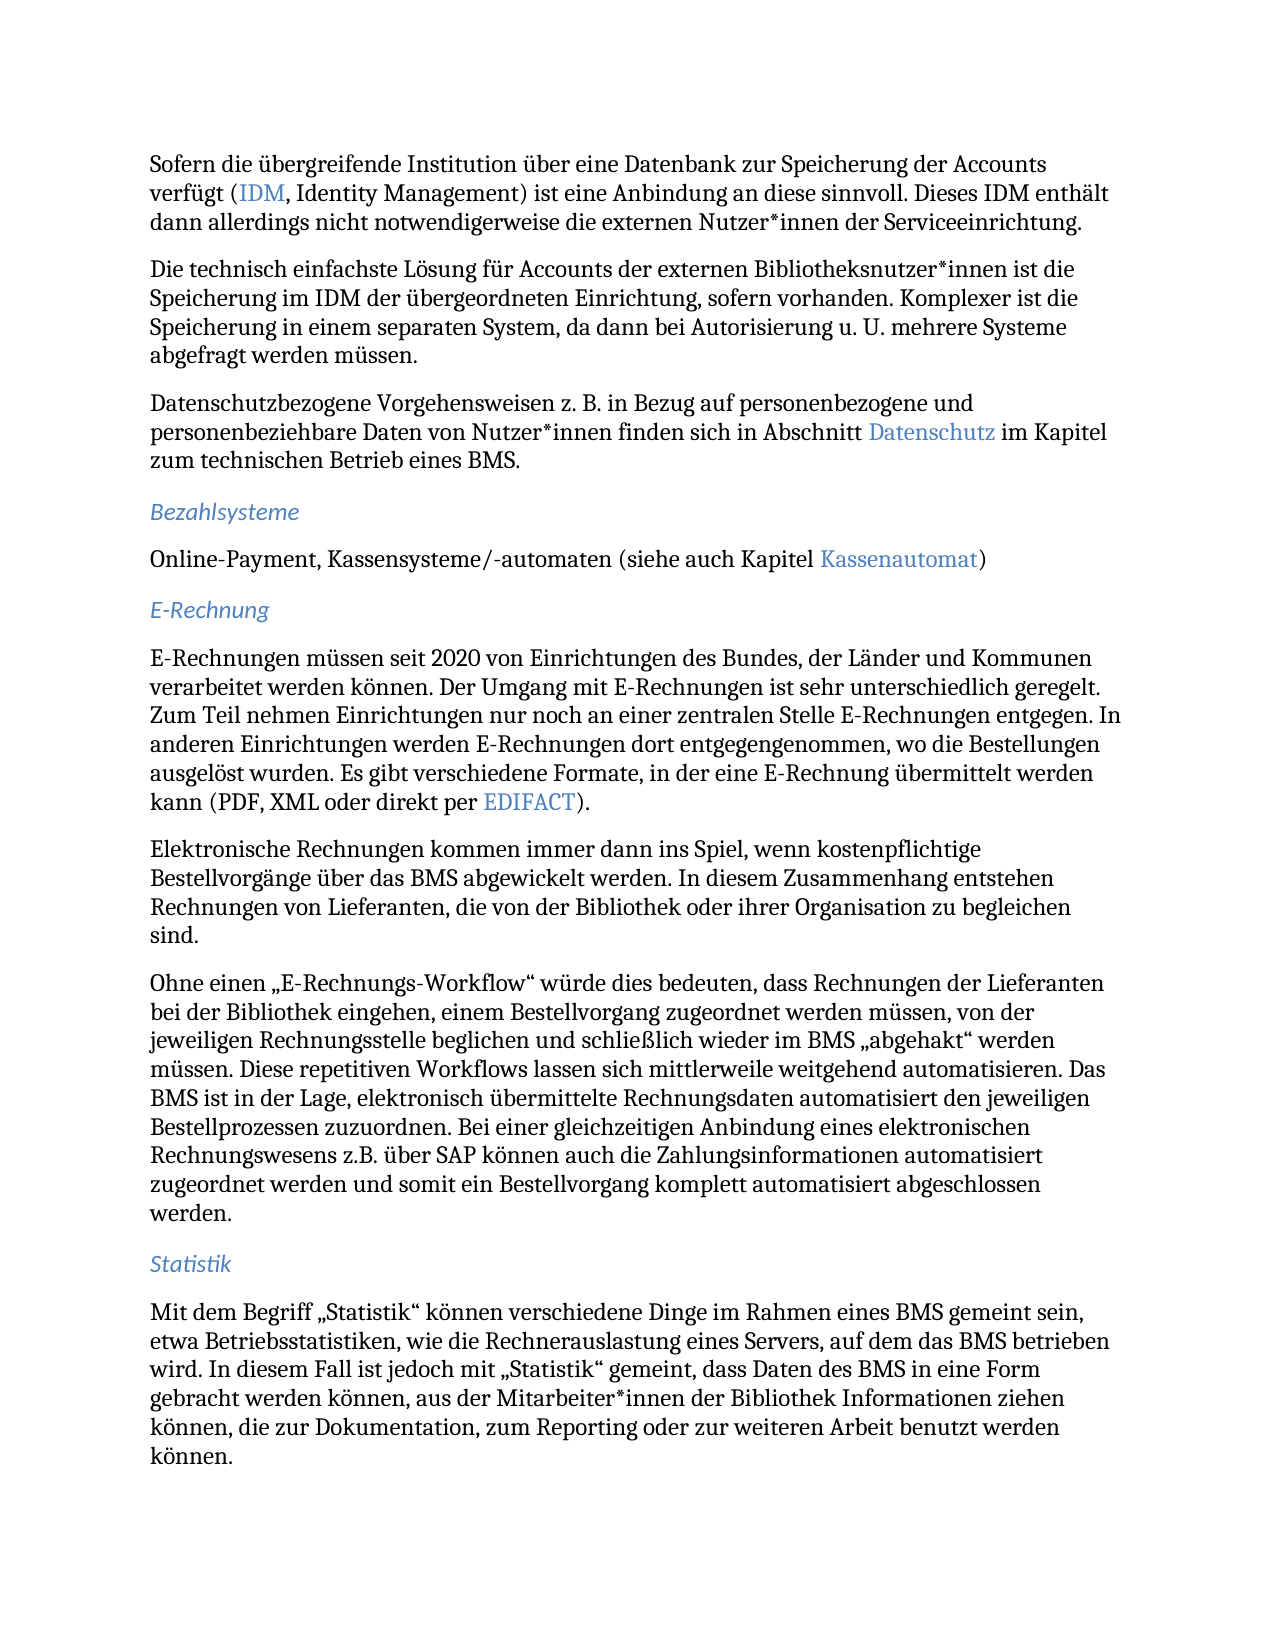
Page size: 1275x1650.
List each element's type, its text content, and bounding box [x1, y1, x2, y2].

text Ohne einen „E-Rechnungs-Workflow“ würde dies bedeuten, dass Rechnungen der Lieferanten bei der Bibliothek eingehen, einem Bestellvorgang zugeordnet werden müssen, von der jeweiligen Rechnungsstelle beglichen und schließlich wieder im BMS „abgehakt“ werden müssen. Diese repetitiven Workflows lassen sich mittlerweile weitgehend automatisieren. Das BMS ist in der Lage, elektronisch übermittelte Rechnungsdaten automatisiert den jeweiligen Bestellprozessen zuzuordnen. Bei einer gleichzeitigen Anbindung eines elektronischen Rechnungswesens z.B. über SAP können auch die Zahlungsinformationen automatisiert zugeordnet werden und somit ein Bestellvorgang komplett automatisiert abgeschlossen werden. [150, 969, 1125, 1228]
text E-Rechnungen müssen seit 2020 von Einrichtungen des Bundes, der Länder und Kommunen verarbeitet werden können. Der Umgang mit E-Rechnungen ist sehr unterschiedlich geregelt. Zum Teil nehmen Einrichtungen nur noch an einer zentralen Stelle E-Rechnungen entgegen. In anderen Einrichtungen werden E-Rechnungen dort entgegengenommen, wo die Bestellungen ausgelöst wurden. Es gibt verschiedene Formate, in der eine E-Rechnung übermittelt werden kann (PDF, XML oder direkt per EDIFACT). [150, 644, 1125, 816]
subtitle E-Rechnung [150, 595, 1125, 625]
text Elektronische Rechnungen kommen immer dann ins Spiel, wenn kostenpflichtige Bestellvorgänge über das BMS abgewickelt werden. In diesem Zusammenhang entstehen Rechnungen von Lieferanten, die von der Bibliothek oder ihrer Organisation zu begleichen sind. [150, 835, 1125, 950]
text Die technisch einfachste Lösung für Accounts der externen Bibliotheksnutzer*innen ist die Speicherung im IDM der übergeordneten Einrichtung, sofern vorhanden. Komplexer ist die Speicherung in einem separaten System, da dann bei Autorisierung u. U. mehrere Systeme abgefragt werden müssen. [150, 255, 1125, 370]
subtitle Bezahlsysteme [150, 496, 1125, 526]
text Datenschutzbezogene Vorgehensweisen z. B. in Bezug auf personenbezogene und personenbeziehbare Daten von Nutzer*innen finden sich in Abschnitt Datenschutz im Kapitel zum technischen Betrieb eines BMS. [150, 389, 1125, 475]
text Online-Payment, Kassensysteme/-automaten (siehe auch Kapitel Kassenautomat) [150, 545, 1125, 574]
text Sofern die übergreifende Institution über eine Datenbank zur Speicherung der Accounts verfügt (IDM, Identity Management) ist eine Anbindung an diese sinnvoll. Dieses IDM enthält dann allerdings nicht notwendigerweise die externen Nutzer*innen der Serviceeinrichtung. [150, 150, 1125, 236]
text Mit dem Begriff „Statistik“ können verschiedene Dinge im Rahmen eines BMS gemeint sein, etwa Betriebsstatistiken, wie die Rechnerauslastung eines Servers, auf dem das BMS betrieben wird. In diesem Fall ist jedoch mit „Statistik“ gemeint, dass Daten des BMS in eine Form gebracht werden können, aus der Mitarbeiter*innen der Bibliothek Informationen ziehen können, die zur Dokumentation, zum Reporting oder zur weiteren Arbeit benutzt werden können. [150, 1298, 1125, 1470]
subtitle Statistik [150, 1248, 1125, 1279]
